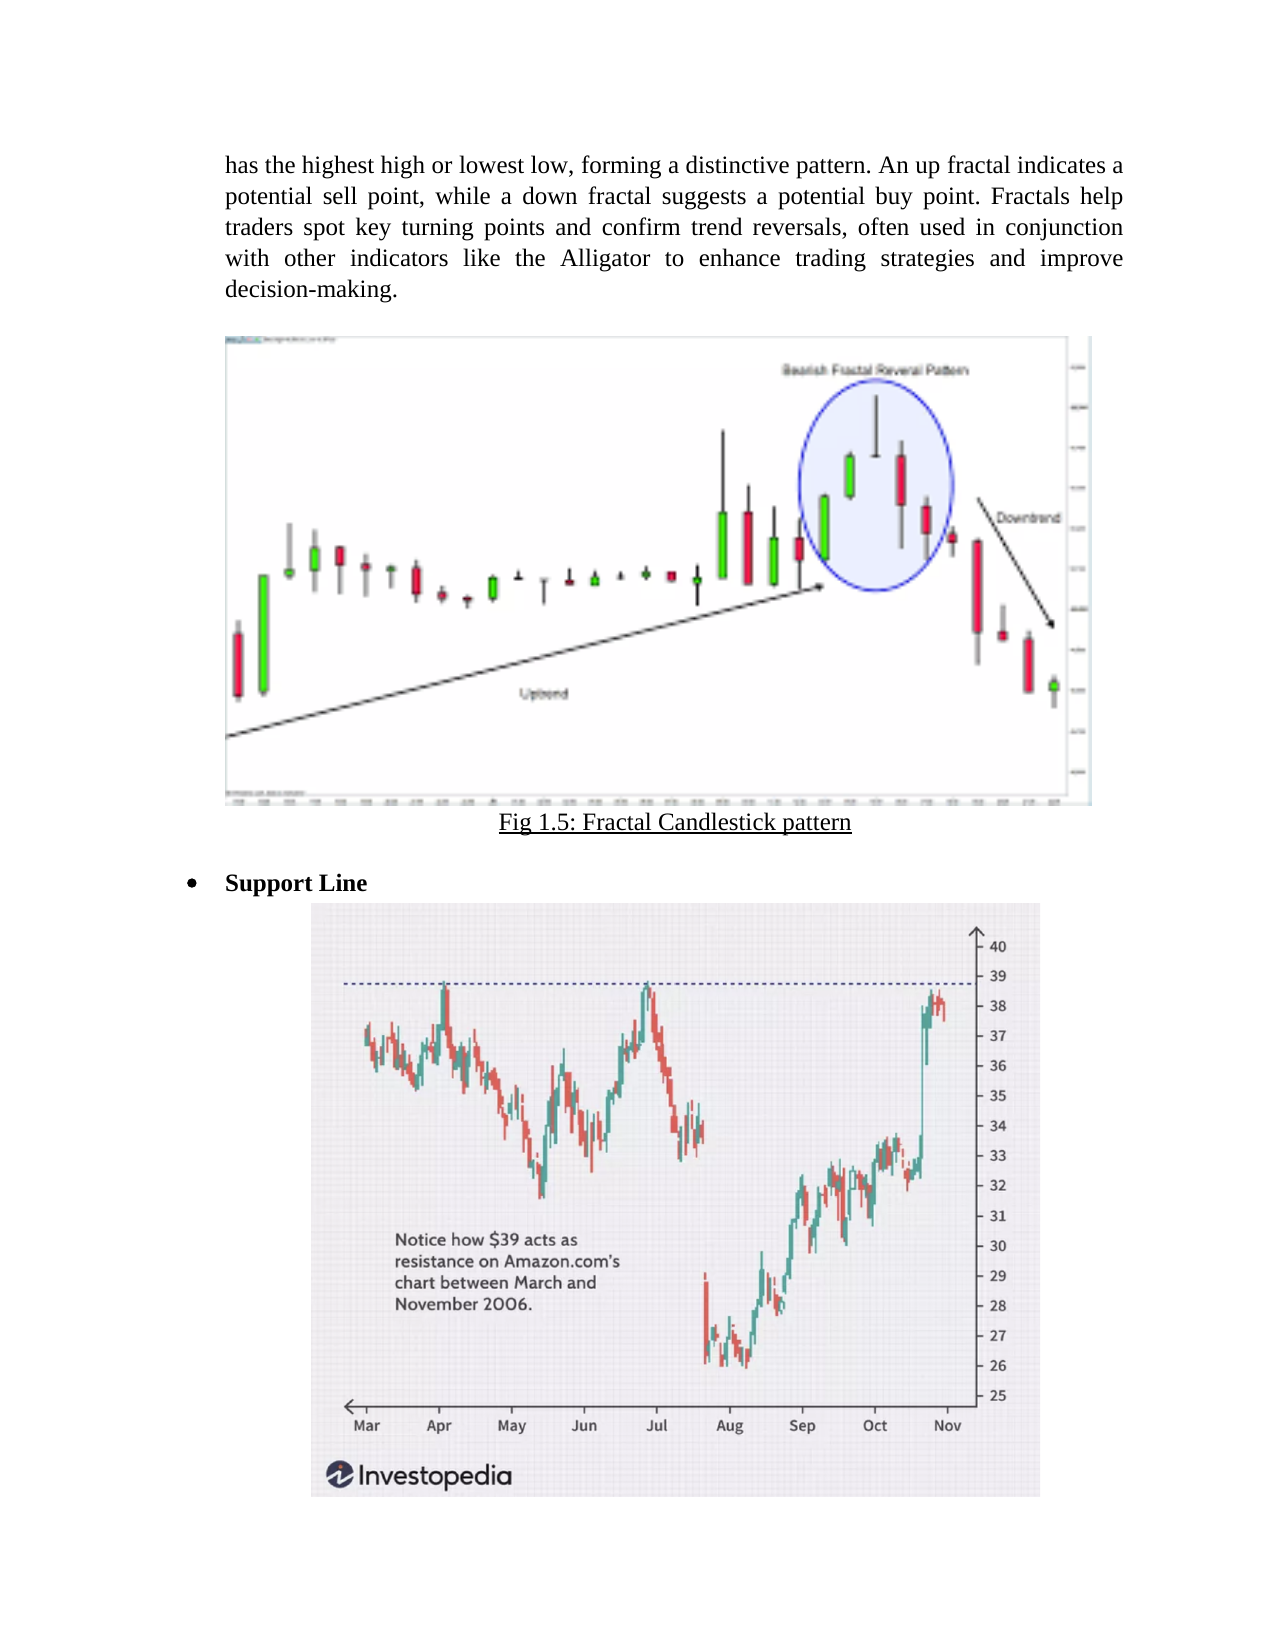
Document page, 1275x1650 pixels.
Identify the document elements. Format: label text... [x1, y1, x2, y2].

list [187, 150, 1125, 805]
list Support Line [187, 868, 1125, 897]
picture [225, 336, 1092, 806]
picture [310, 897, 1041, 1497]
list Fig 1.5: Fractal Candlestick pattern [225, 807, 1125, 866]
